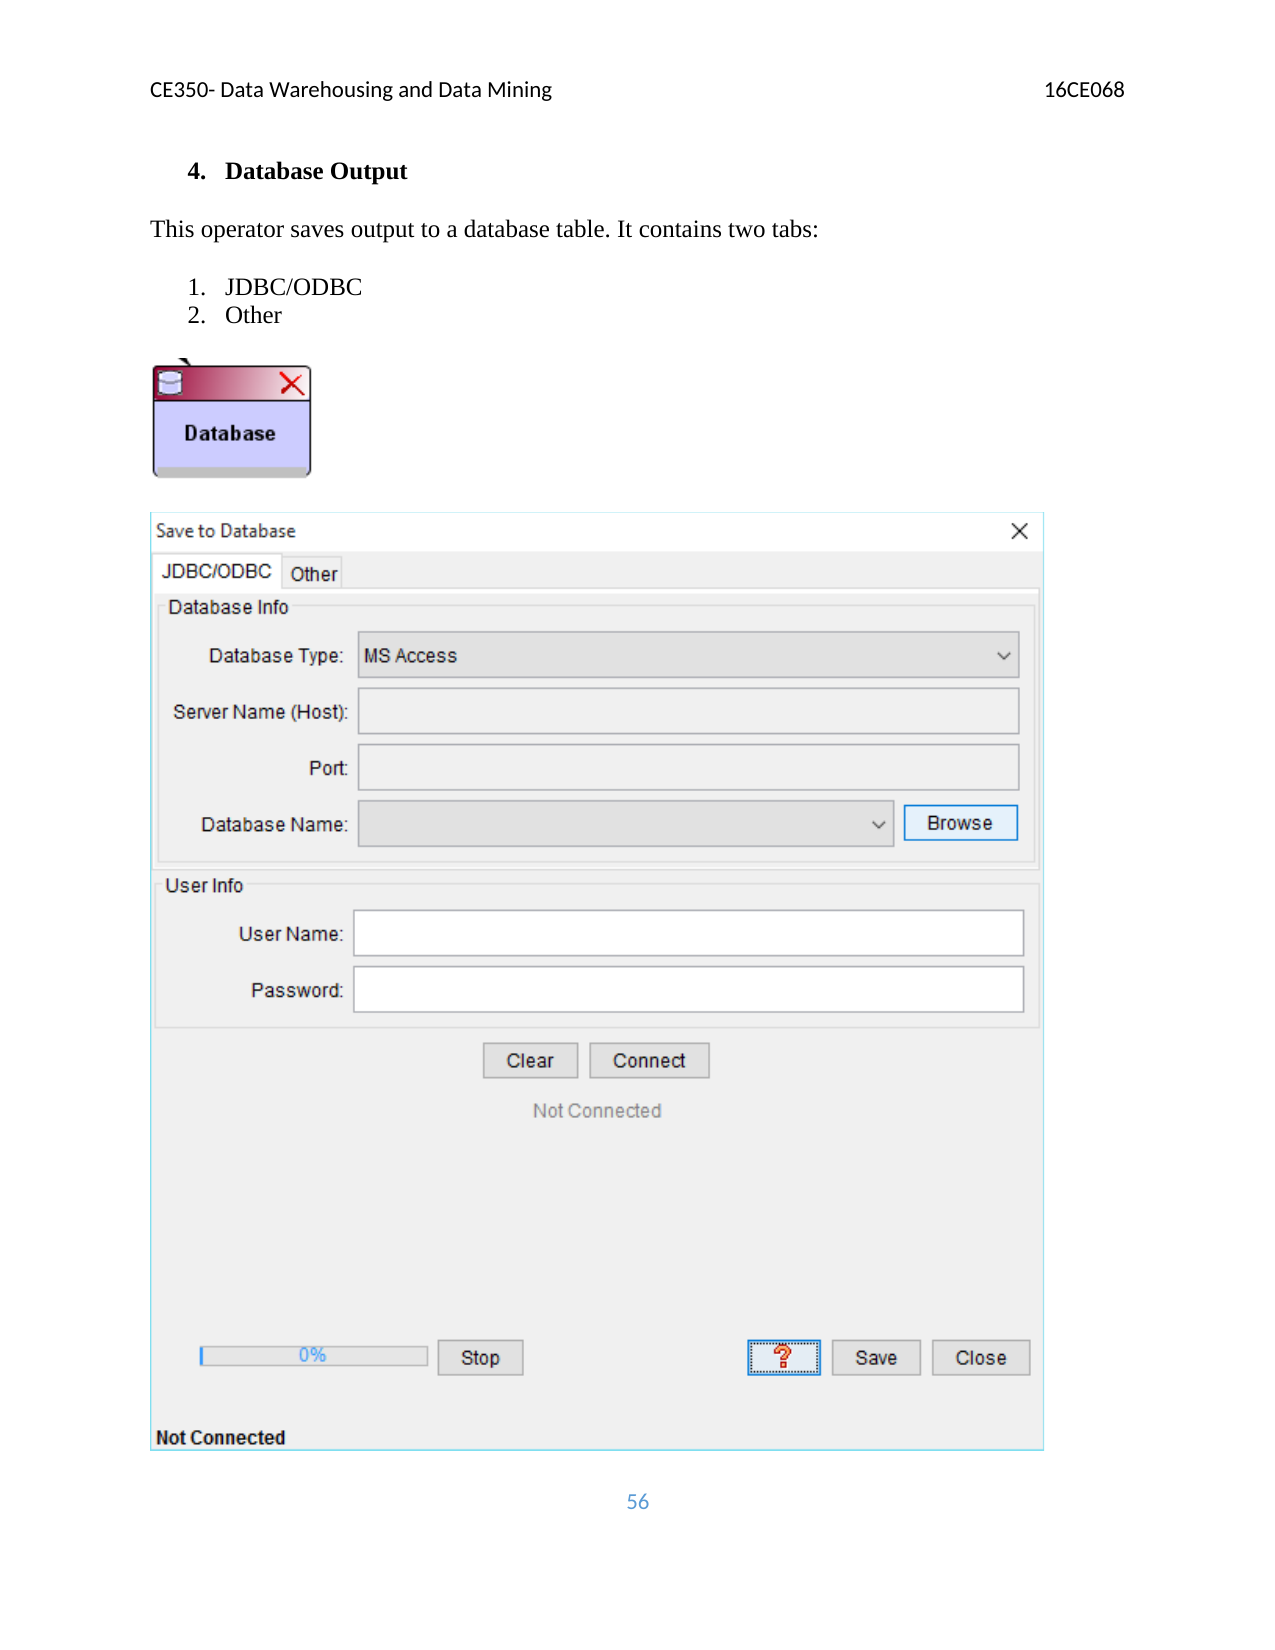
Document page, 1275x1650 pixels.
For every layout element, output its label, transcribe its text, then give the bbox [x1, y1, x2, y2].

list Other [187, 300, 1125, 329]
list Database Output [187, 156, 1125, 184]
picture [150, 512, 1045, 1451]
list JDBC/ODBC [187, 272, 1125, 300]
text This operator saves output to a database table. It contains two tabs: [150, 214, 1125, 242]
picture [150, 358, 316, 483]
